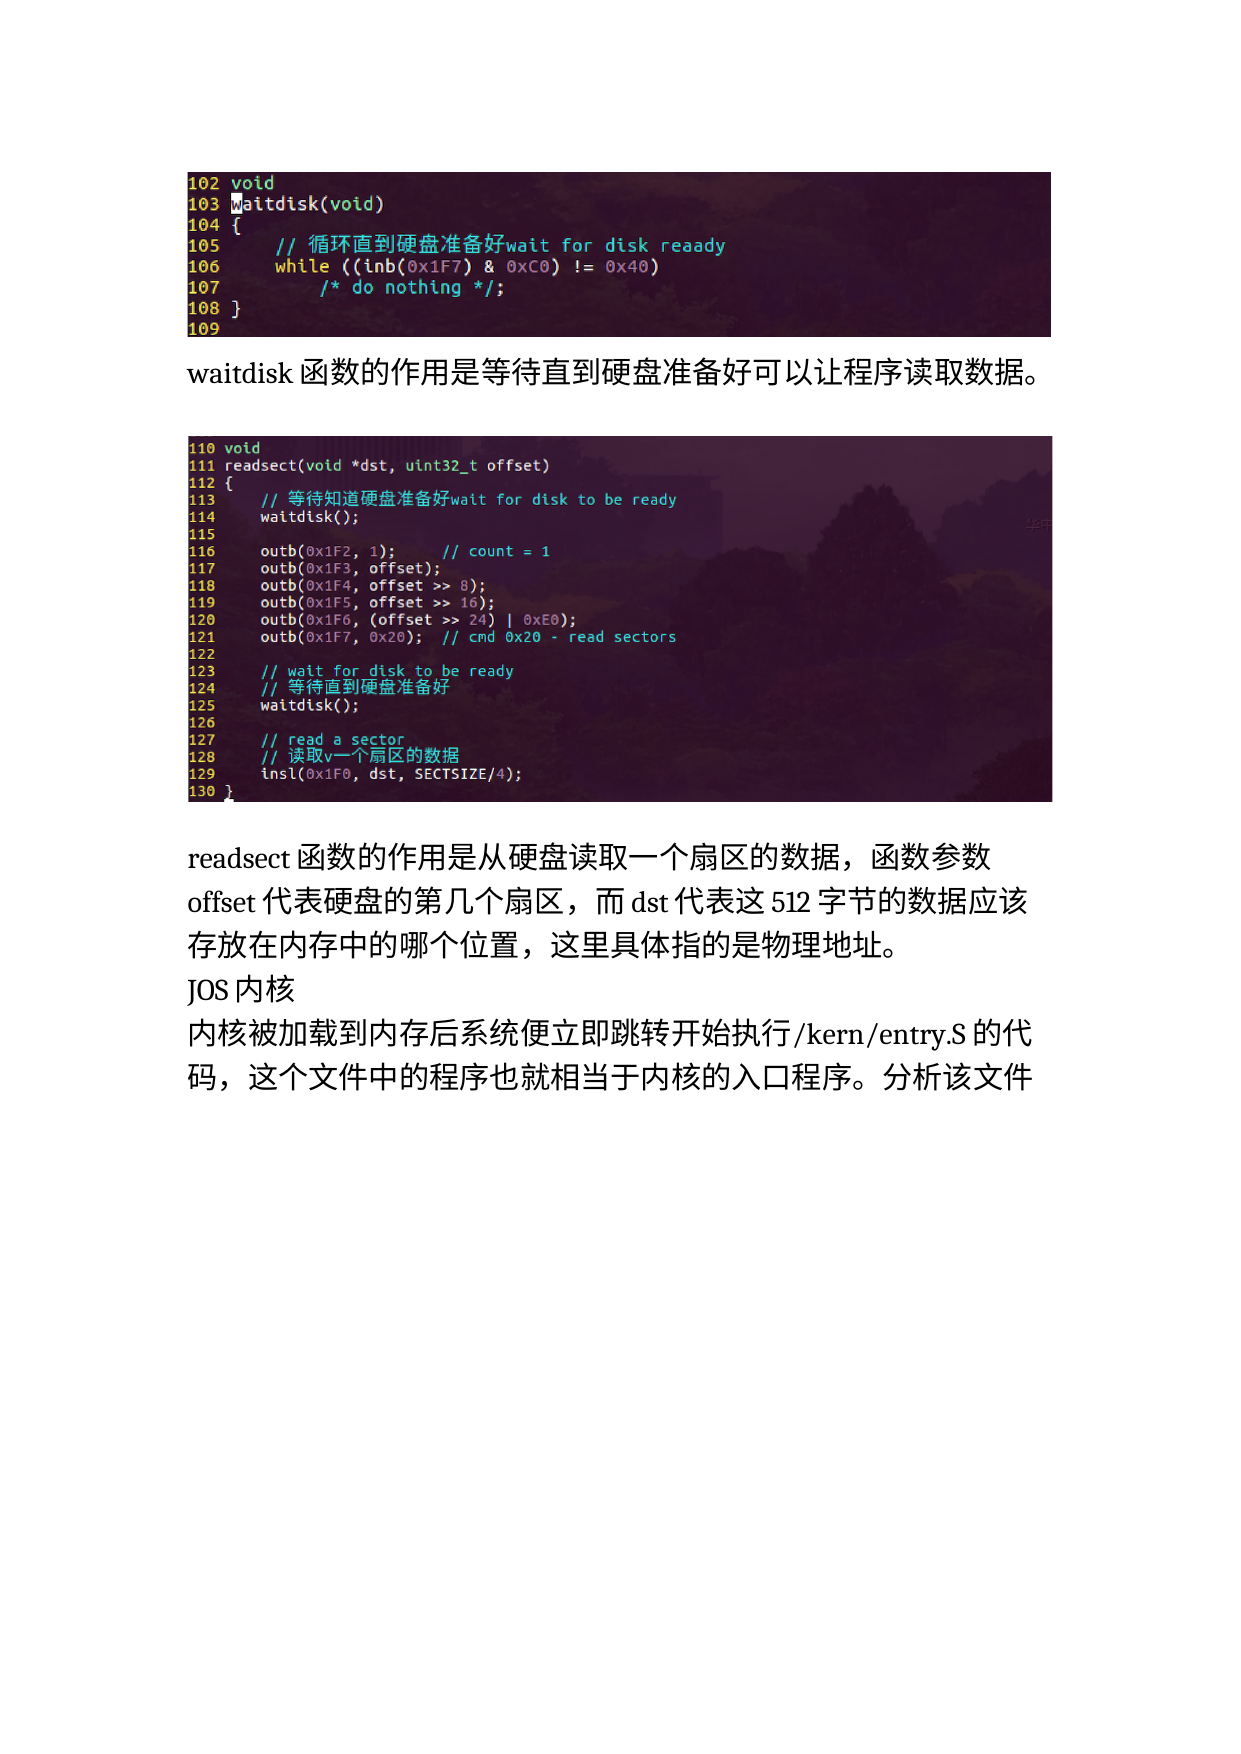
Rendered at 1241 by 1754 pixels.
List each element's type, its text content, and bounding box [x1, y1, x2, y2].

text JOS内核 [187, 965, 1053, 1009]
picture [187, 172, 1051, 337]
text waitdisk函数的作用是等待直到硬盘准备好可以让程序读取数据。 [187, 348, 1053, 436]
text 内核被加载到内存后系统便立即跳转开始执行/kern/entry.S的代码，这个文件中的程序也就相当于内核的入口程序。分析该文件的几部分关键代码： [187, 1009, 1053, 1097]
picture [187, 436, 1053, 802]
text readsect函数的作用是从硬盘读取一个扇区的数据，函数参数offset 代表硬盘的第几个扇区，而dst代表这512字节的数据应该存放在内存中的哪个位置，这里具体指的是物理地址。 [187, 833, 1053, 965]
